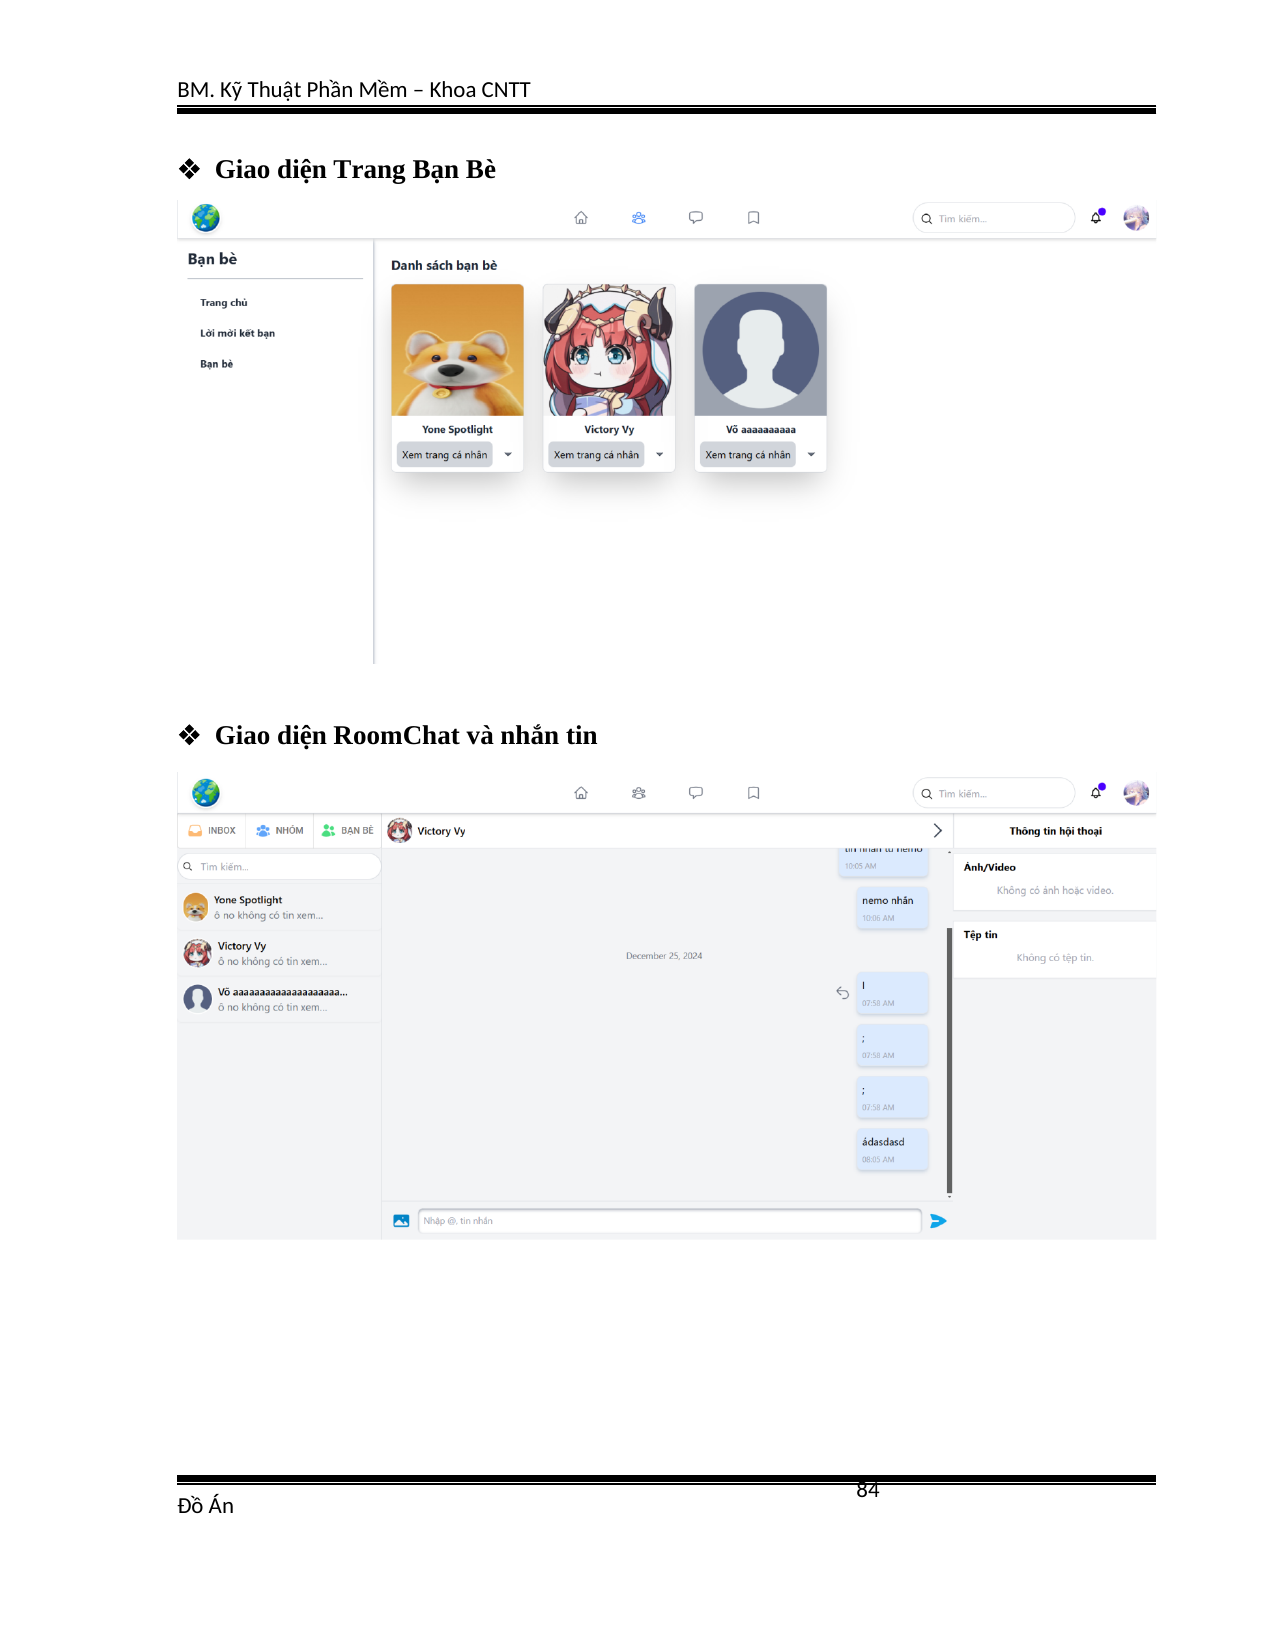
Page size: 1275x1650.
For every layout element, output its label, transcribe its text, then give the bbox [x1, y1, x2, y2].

list Giao diện RoomChat và nhắn tin [177, 719, 1156, 750]
picture [177, 772, 1157, 1240]
picture [177, 200, 1157, 664]
list Giao diện Trang Bạn Bè [177, 153, 1156, 184]
